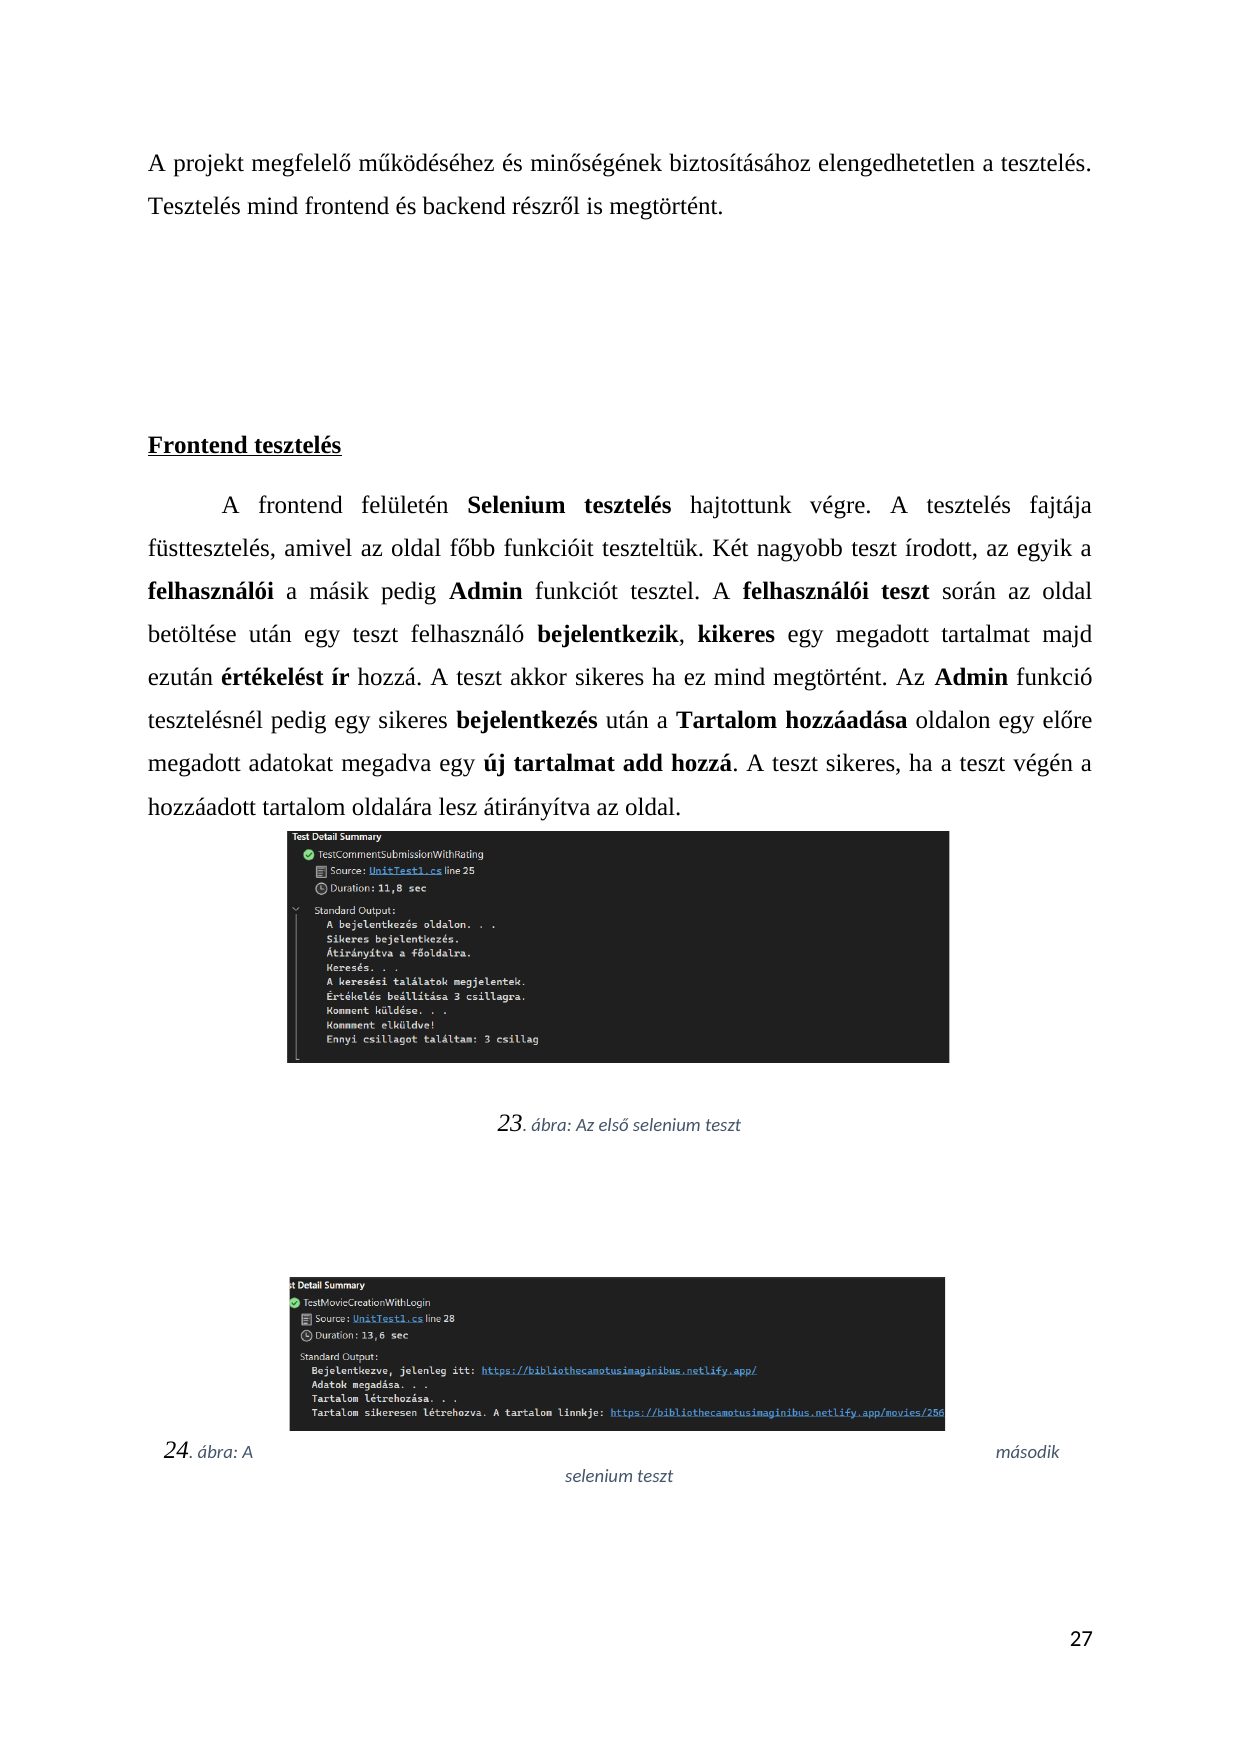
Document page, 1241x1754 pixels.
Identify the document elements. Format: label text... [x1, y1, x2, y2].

text 24. ábra: A második selenium teszt [148, 1435, 1093, 1487]
text Frontend tesztelés [148, 430, 1093, 459]
picture [289, 1277, 946, 1431]
picture [287, 831, 950, 1063]
text A projekt megfelelő működéséhez és minőségének biztosításához elengedhetetlen a tesztelés. Tesztelés mind frontend és backend részről is megtörtént. [148, 148, 1093, 219]
text 23. ábra: Az első selenium teszt [148, 1108, 1093, 1137]
text A frontend felületén Selenium tesztelés hajtottunk végre. A tesztelés fajtája füsttesztelés, amivel az oldal főbb funkcióit teszteltük. Két nagyobb teszt írodott, az egyik a felhasználói a másik pedig Admin funkciót tesztel. A felhasználói teszt során az oldal betöltése után egy teszt felhasználó bejelentkezik, kikeres egy megadott tartalmat majd ezután értékelést ír hozzá. A teszt akkor sikeres ha ez mind megtörtént. Az Admin funkció tesztelésnél pedig egy sikeres bejelentkezés után a Tartalom hozzáadása oldalon egy előre megadott adatokat megadva egy új tartalmat add hozzá. A teszt sikeres, ha a teszt végén a hozzáadott tartalom oldalára lesz átirányítva az oldal. [148, 490, 1093, 820]
